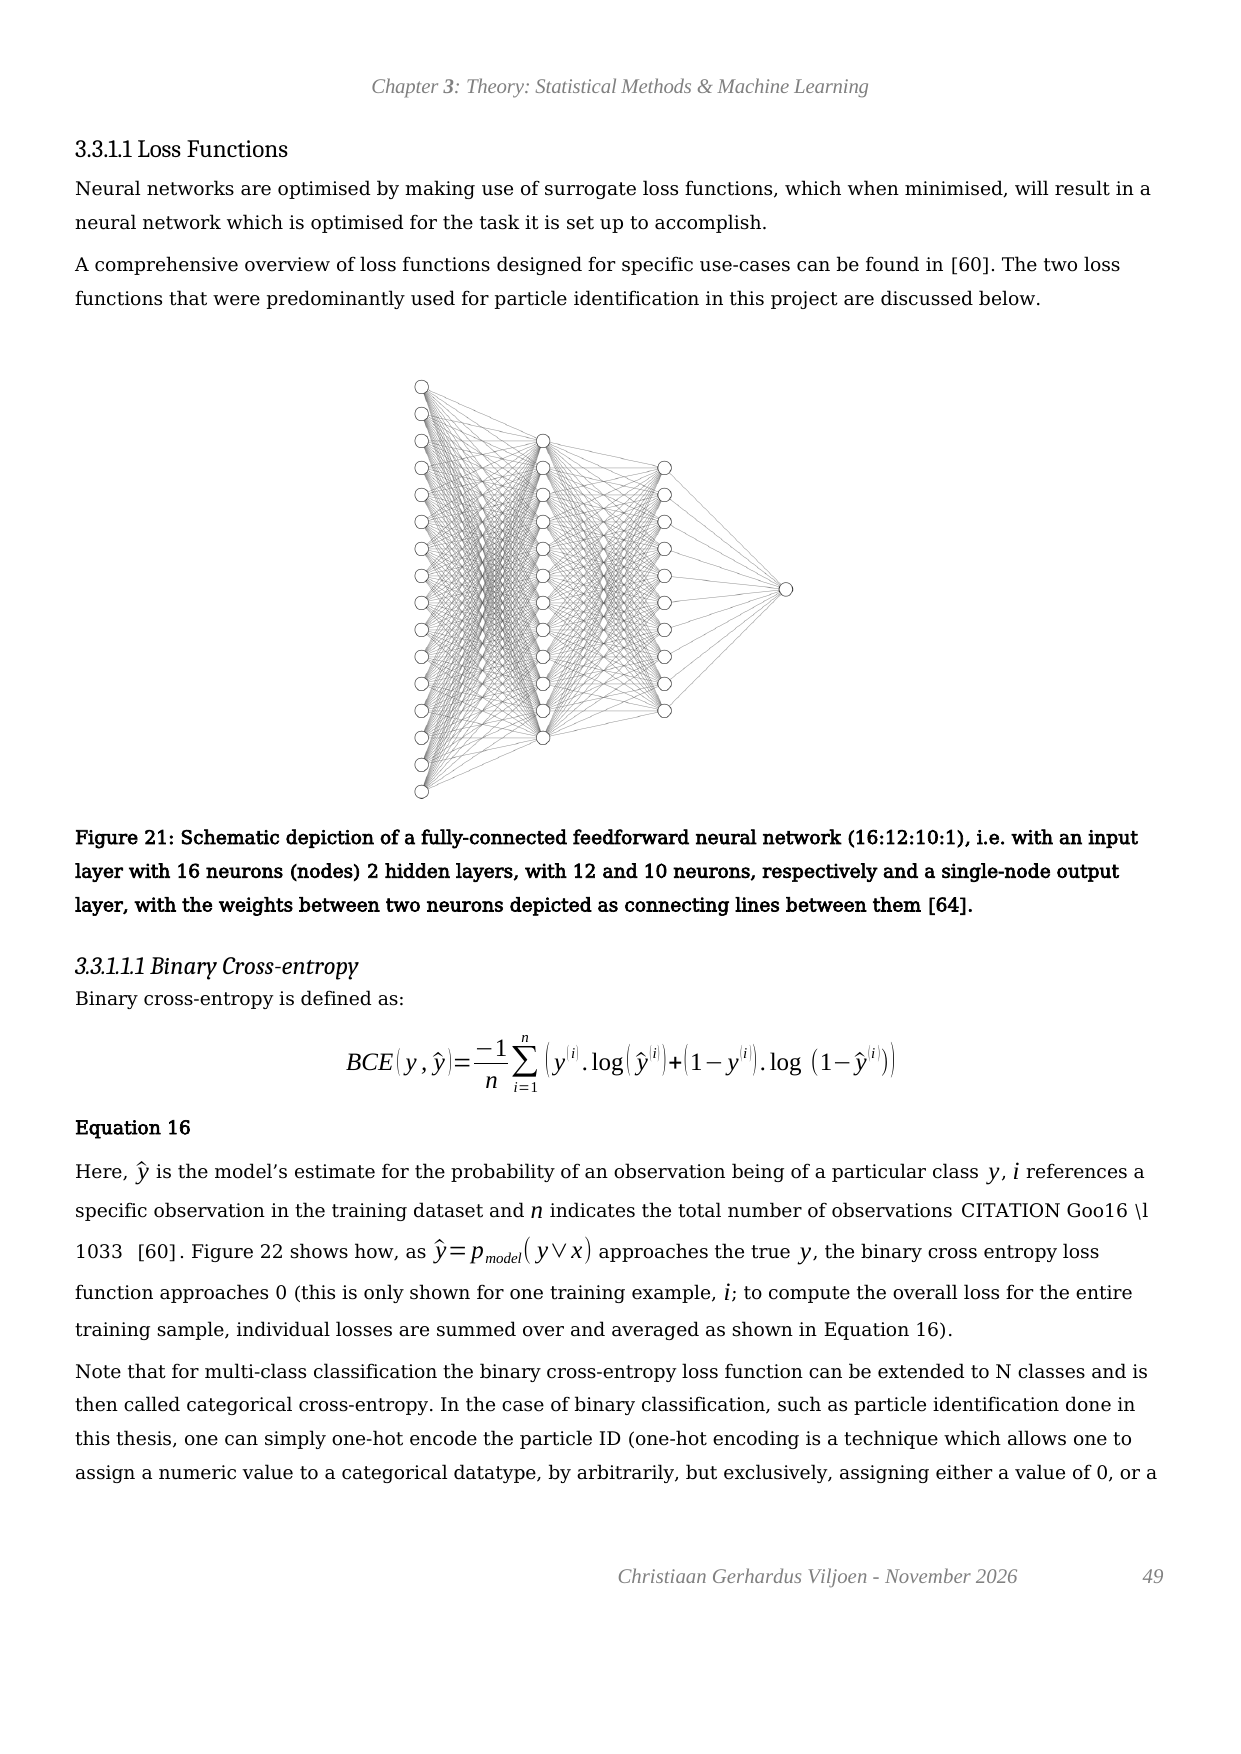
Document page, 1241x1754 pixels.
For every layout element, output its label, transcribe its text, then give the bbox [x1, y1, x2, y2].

subtitle Binary Cross-entropy [75, 952, 1165, 980]
text Here, is the model’s estimate for the probability of an observation being of a particular class , references a specific observation in the training dataset and indicates the total number of observations. Figure 22 shows how, as approaches the true , the binary cross entropy loss function approaches 0 (this is only shown for one training example, ; to compute the overall loss for the entire training sample, individual losses are summed over and averaged as shown in Equation 16). [75, 1158, 1165, 1340]
text Figure 21: Schematic depiction of a fully-connected feedforward neural network (16:12:10:1), i.e. with an input layer with 16 neurons (nodes) 2 hidden layers, with 12 and 10 neurons, respectively and a single-node output layer, with the weights between two neurons depicted as connecting lines between them . [75, 825, 1165, 915]
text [75, 1359, 1165, 1483]
text Binary cross-entropy is defined as: [75, 987, 1165, 1009]
text Equation 16 [75, 1116, 1165, 1138]
subtitle Loss Functions [75, 135, 1165, 164]
picture [386, 370, 854, 806]
text Neural networks are optimised by making use of surrogate loss functions, which when minimised, will result in a neural network which is optimised for the task it is set up to accomplish. [75, 177, 1165, 233]
text A comprehensive overview of loss functions designed for specific use-cases can be found in . The two loss functions that were predominantly used for particle identification in this project are discussed below. [75, 252, 1165, 309]
